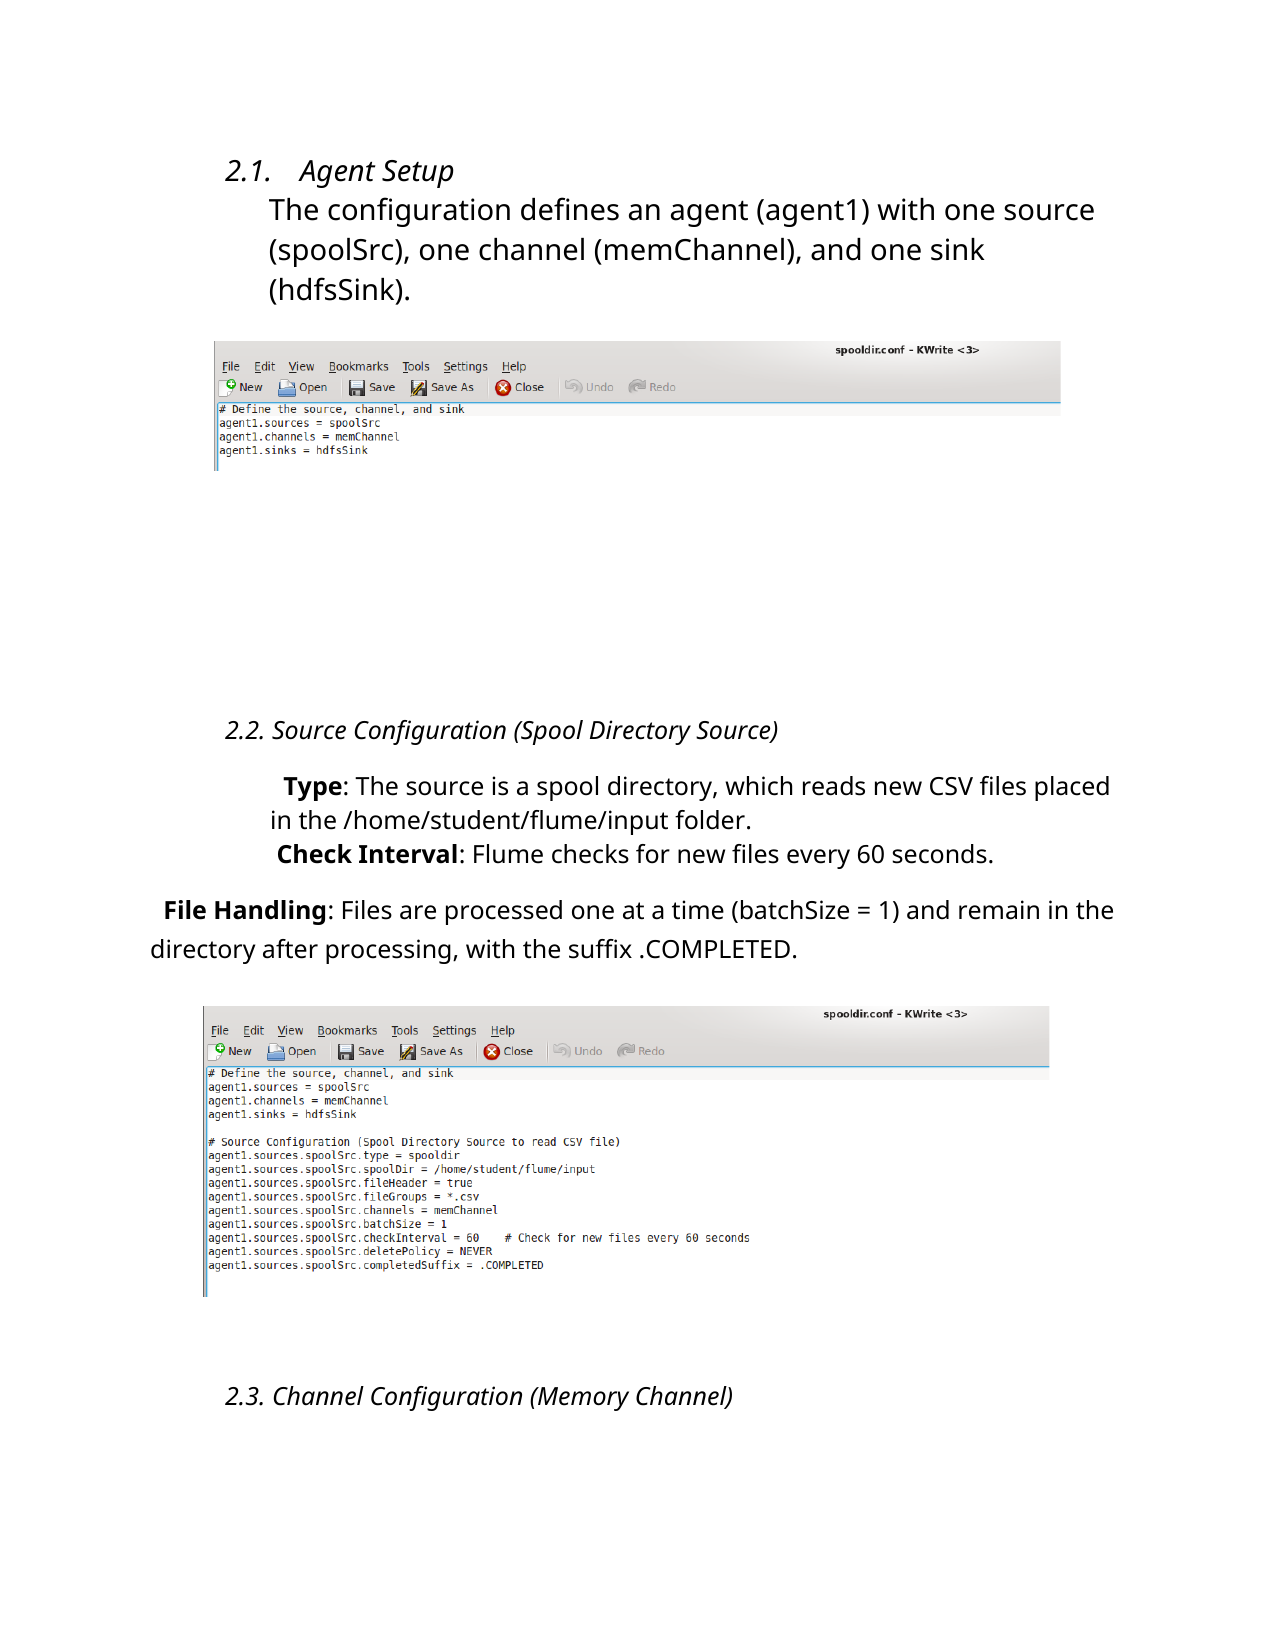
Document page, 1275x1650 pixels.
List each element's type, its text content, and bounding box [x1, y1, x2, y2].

list Agent Setup [225, 150, 1125, 190]
text 2.3. Channel Configuration (Memory Channel) [150, 1378, 1125, 1412]
text The configuration defines an agent (agent1) with one source (spoolSrc), one channel (memChannel), and one sink (hdfsSink). [269, 190, 1125, 309]
picture [214, 341, 1061, 471]
text Type: The source is a spool directory, which reads new CSV files placed in the /home/student/flume/input folder. [270, 768, 1125, 836]
picture [203, 1006, 1050, 1297]
text Check Interval: Flume checks for new files every 60 seconds. [270, 836, 1125, 871]
text 2.2. Source Configuration (Spool Directory Source) [150, 712, 1125, 747]
text File Handling: Files are processed one at a time (batchSize = 1) and remain in the directory after processing, with the suffix .COMPLETED. [150, 892, 1125, 966]
